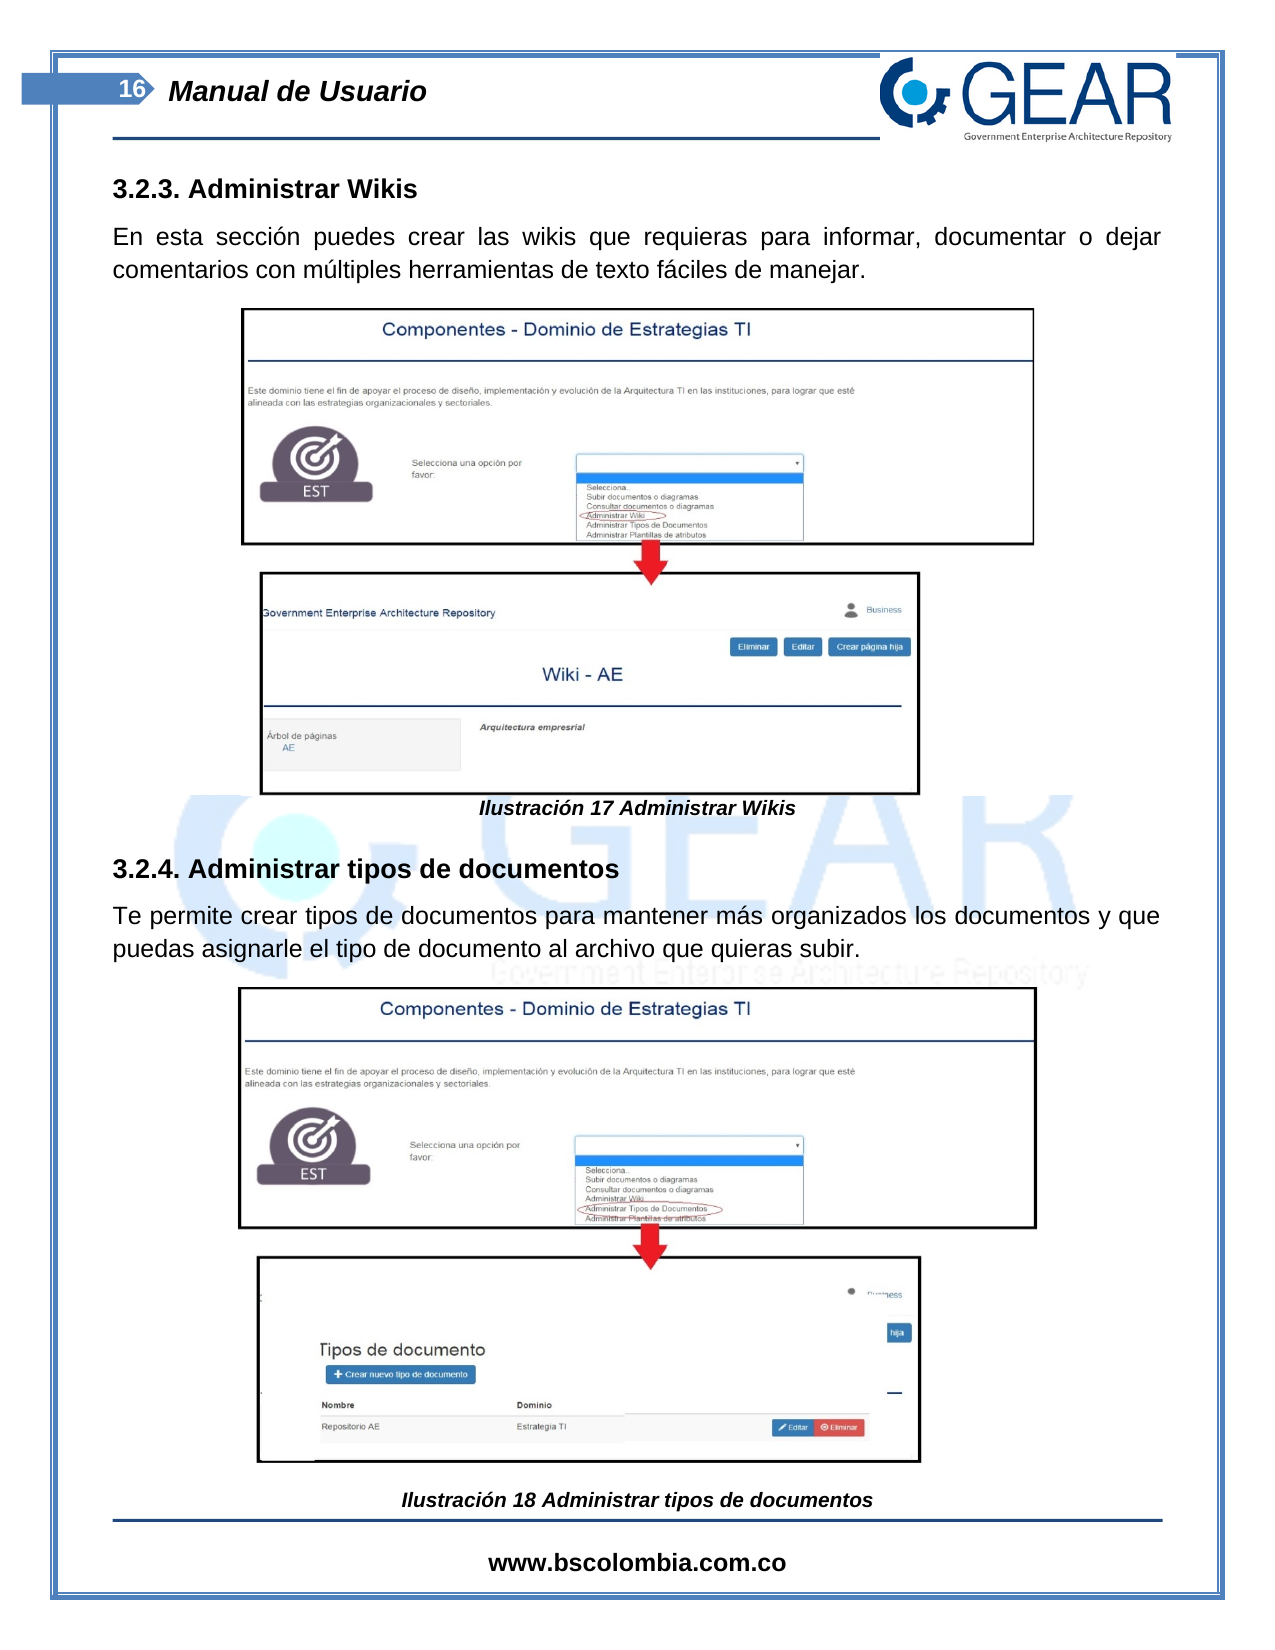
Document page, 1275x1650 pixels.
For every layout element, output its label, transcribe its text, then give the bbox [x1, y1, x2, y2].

picture [240, 308, 1035, 796]
text Ilustración 18 Administrar tipos de documentos [112, 1487, 1162, 1511]
text Te permite crear tipos de documentos para mantener más organizados los documentos y que puedas asignarle el tipo de documento al archivo que quieras subir. [112, 901, 1162, 963]
picture [237, 987, 1038, 1463]
subtitle 3.2.3. Administrar Wikis [112, 173, 1162, 205]
subtitle 3.2.4. Administrar tipos de documentos [112, 853, 1162, 884]
text Ilustración 17 Administrar Wikis [112, 795, 1162, 819]
text En esta sección puedes crear las wikis que requieras para informar, documentar o dejar comentarios con múltiples herramientas de texto fáciles de manejar. [112, 222, 1162, 284]
picture [880, 52, 1177, 144]
